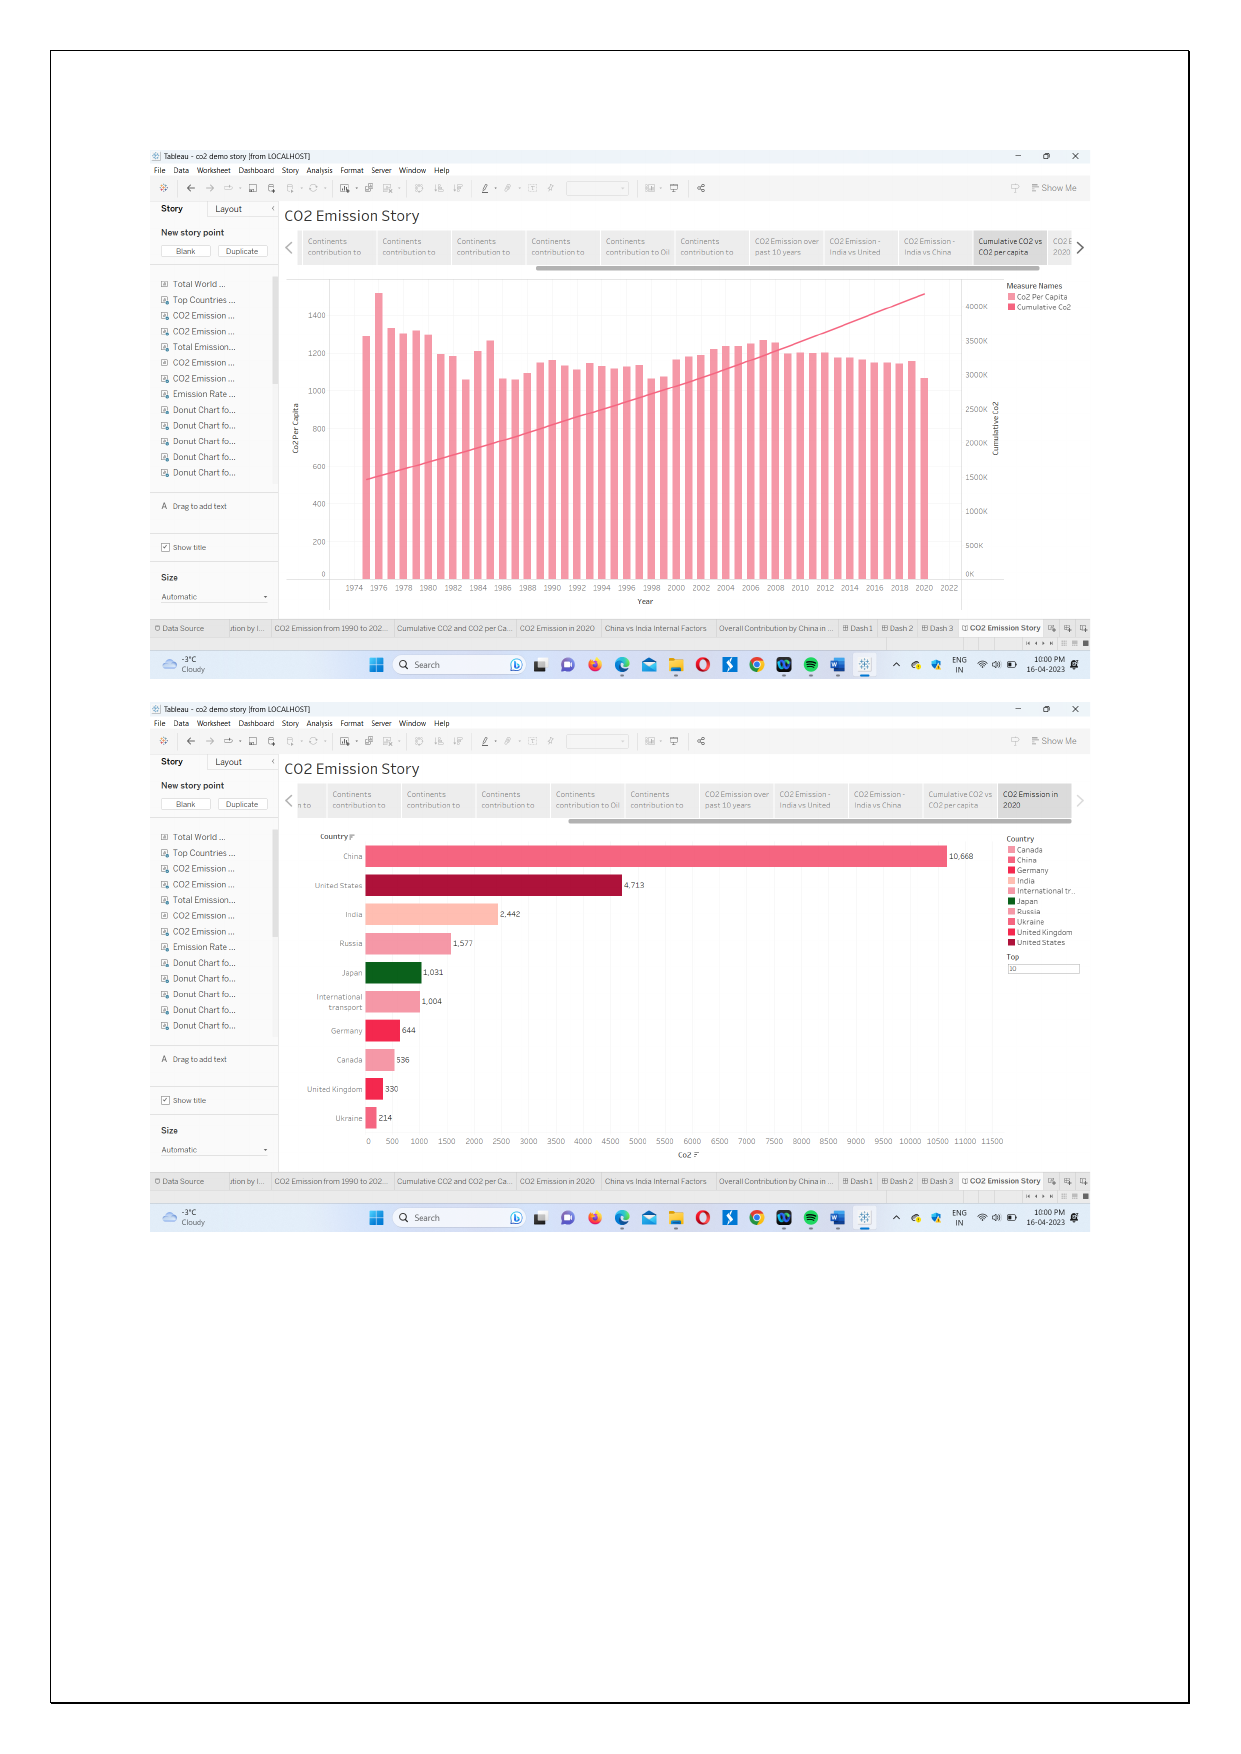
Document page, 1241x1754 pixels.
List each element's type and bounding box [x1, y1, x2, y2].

picture [150, 150, 1091, 679]
picture [150, 702, 1091, 1232]
